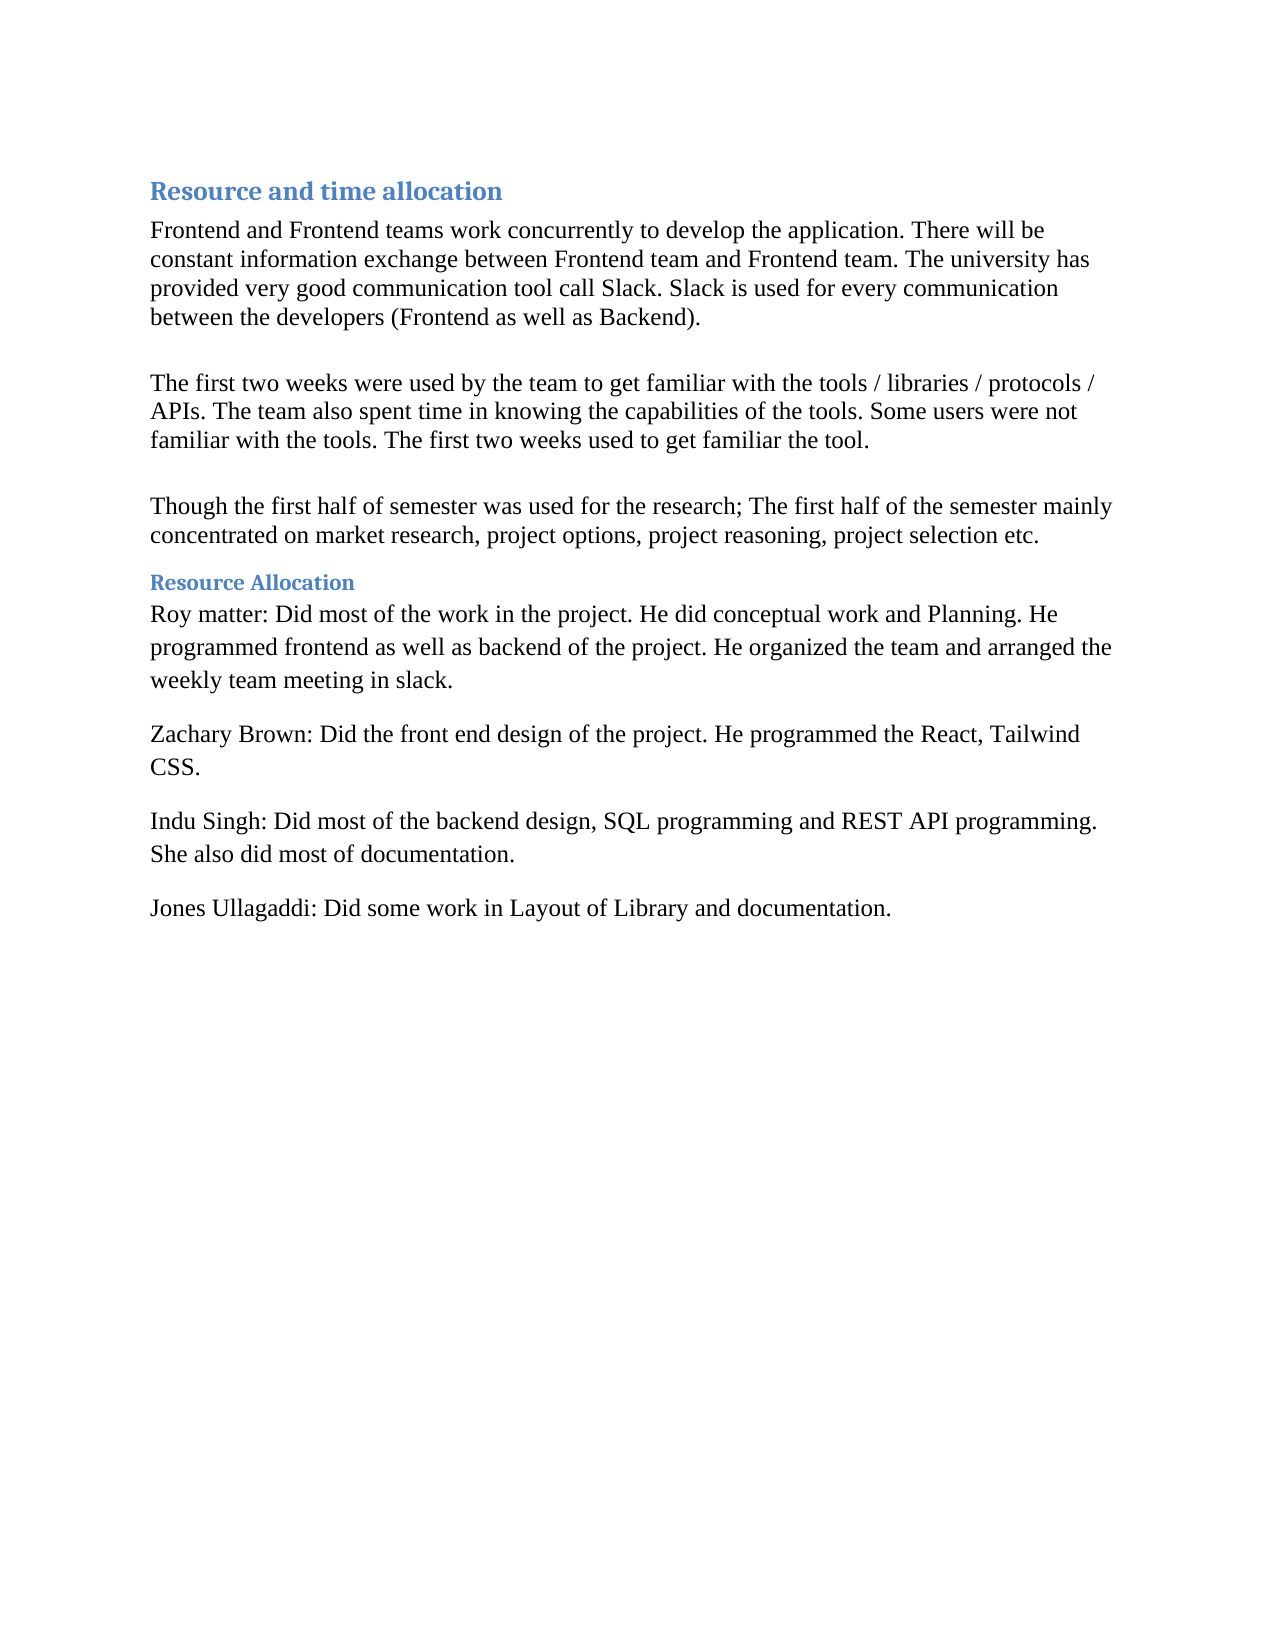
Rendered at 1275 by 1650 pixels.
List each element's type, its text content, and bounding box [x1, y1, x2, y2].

text Zachary Brown: Did the front end design of the project. He programmed the React, Tailwind CSS. [150, 719, 1125, 781]
subtitle Resource Allocation [150, 569, 1125, 596]
text Roy matter: Did most of the work in the project. He did conceptual work and Planning. He programmed frontend as well as backend of the project. He organized the team and arranged the weekly team meeting in slack. [150, 599, 1125, 694]
text The first two weeks were used by the team to get familiar with the tools / libraries / protocols / APIs. The team also spent time in knowing the capabilities of the tools. Some users were not familiar with the tools. The first two weeks used to get familiar the tool. [150, 368, 1125, 454]
text Indu Singh: Did most of the backend design, SQL programming and REST API programming. She also did most of documentation. [150, 806, 1125, 868]
text Frontend and Frontend teams work concurrently to develop the application. There will be constant information exchange between Frontend team and Frontend team. The university has provided very good communication tool call Slack. Slack is used for every communication between the developers (Frontend as well as Backend). [150, 216, 1125, 331]
text Jones Ullagaddi: Did some work in Layout of Library and documentation. [150, 893, 1125, 922]
subtitle Resource and time allocation [150, 176, 1125, 207]
text Though the first half of semester was used for the research; The first half of the semester mainly concentrated on market research, project options, project reasoning, project selection etc. [150, 491, 1125, 548]
